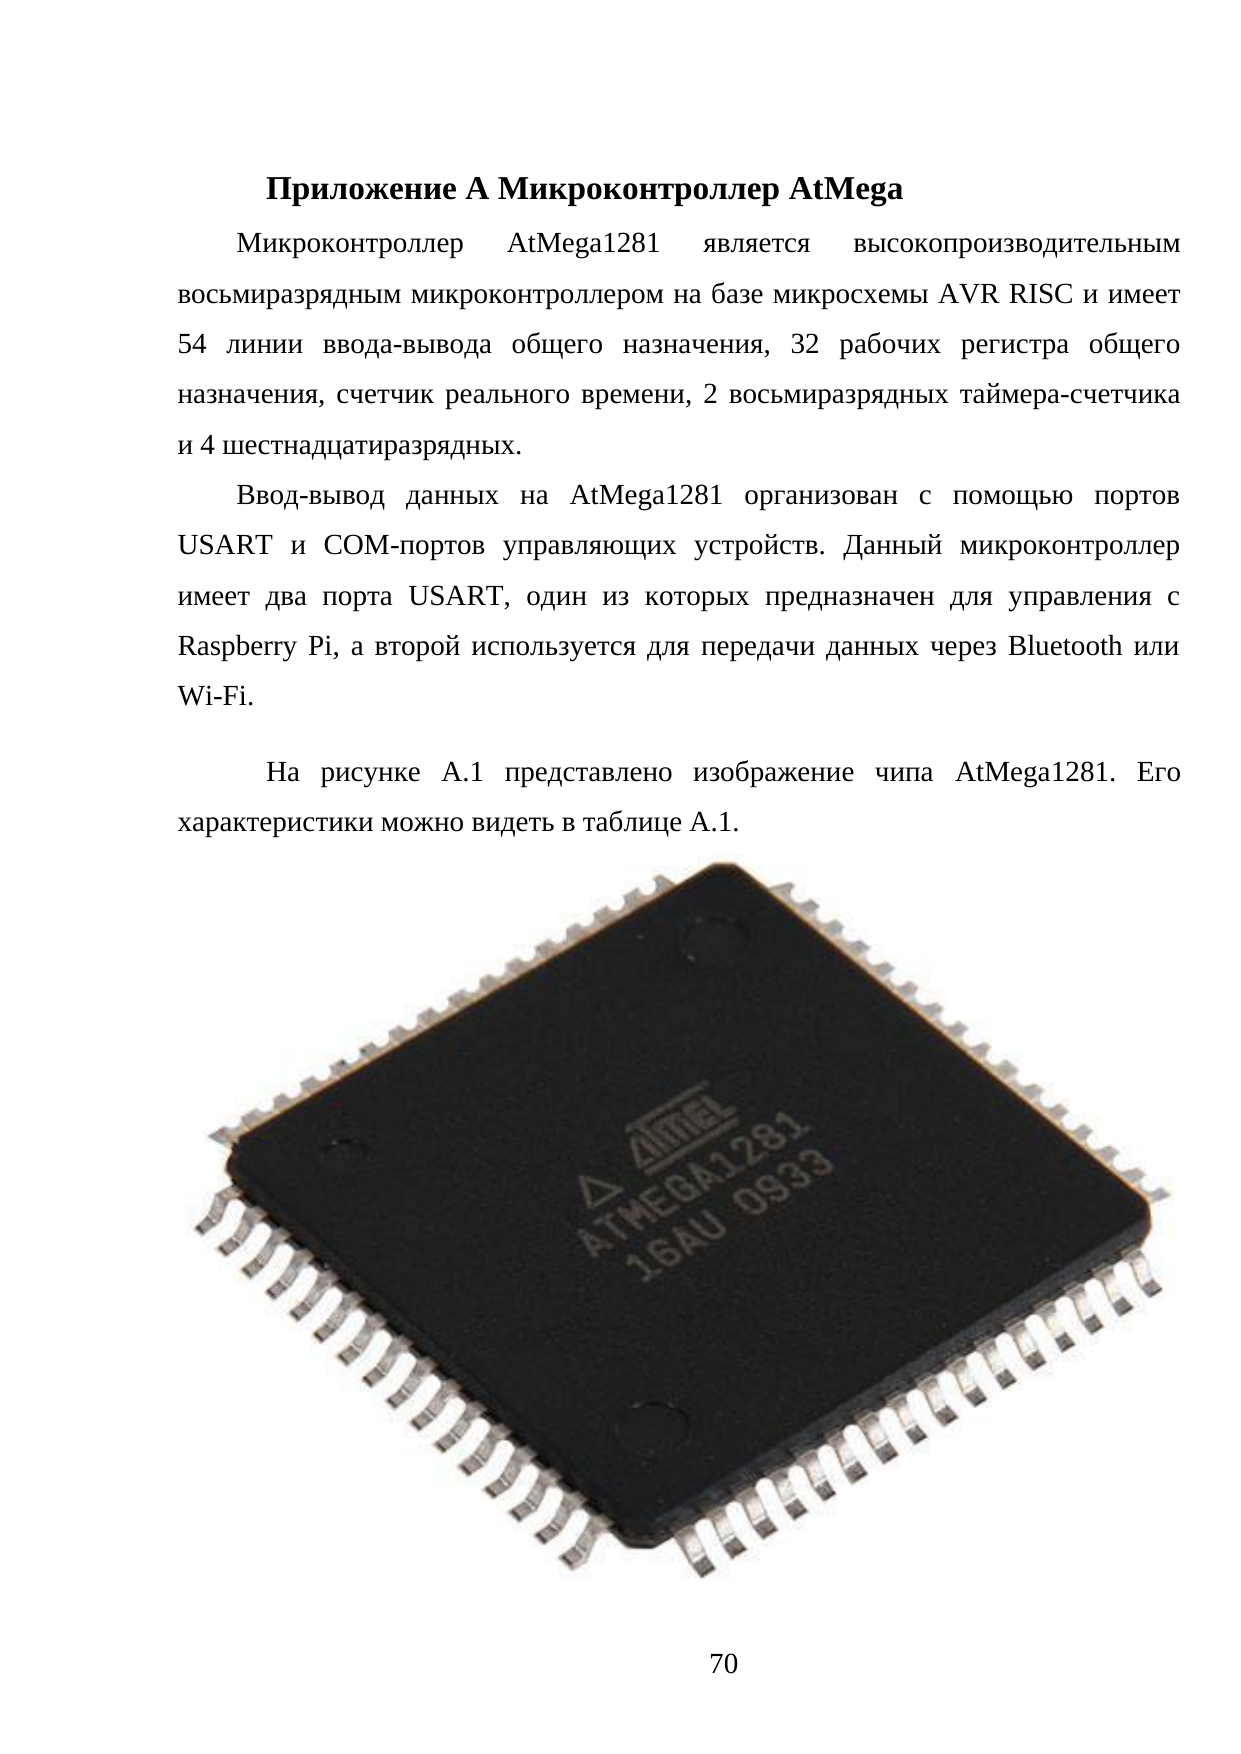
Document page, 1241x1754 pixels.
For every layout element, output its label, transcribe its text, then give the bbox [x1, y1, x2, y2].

picture [184, 854, 1174, 1581]
text Ввод-вывод данных на AtMega1281 организован с помощью портов USART и COM-портов управляющих устройств. Данный микроконтроллер имеет два порта USART, один из которых предназначен для управления с Raspberry Pi, а второй используется для передачи данных через Bluetooth или Wi-Fi. [177, 477, 1181, 712]
text На рисунке А.1 представлено изображение чипа AtMega1281. Его характеристики можно видеть в таблице А.1. [177, 754, 1181, 838]
text Микроконтроллер AtMega1281 является высокопроизводительным восьмиразрядным микроконтроллером на базе микросхемы AVR RISC и имеет 54 линии ввода-вывода общего назначения, 32 рабочих регистра общего назначения, счетчик реального времени, 2 восьмиразрядных таймера-счетчика и 4 шестнадцатиразрядных. [177, 226, 1181, 460]
subtitle Приложение А Микроконтроллер AtMega [266, 168, 1181, 206]
